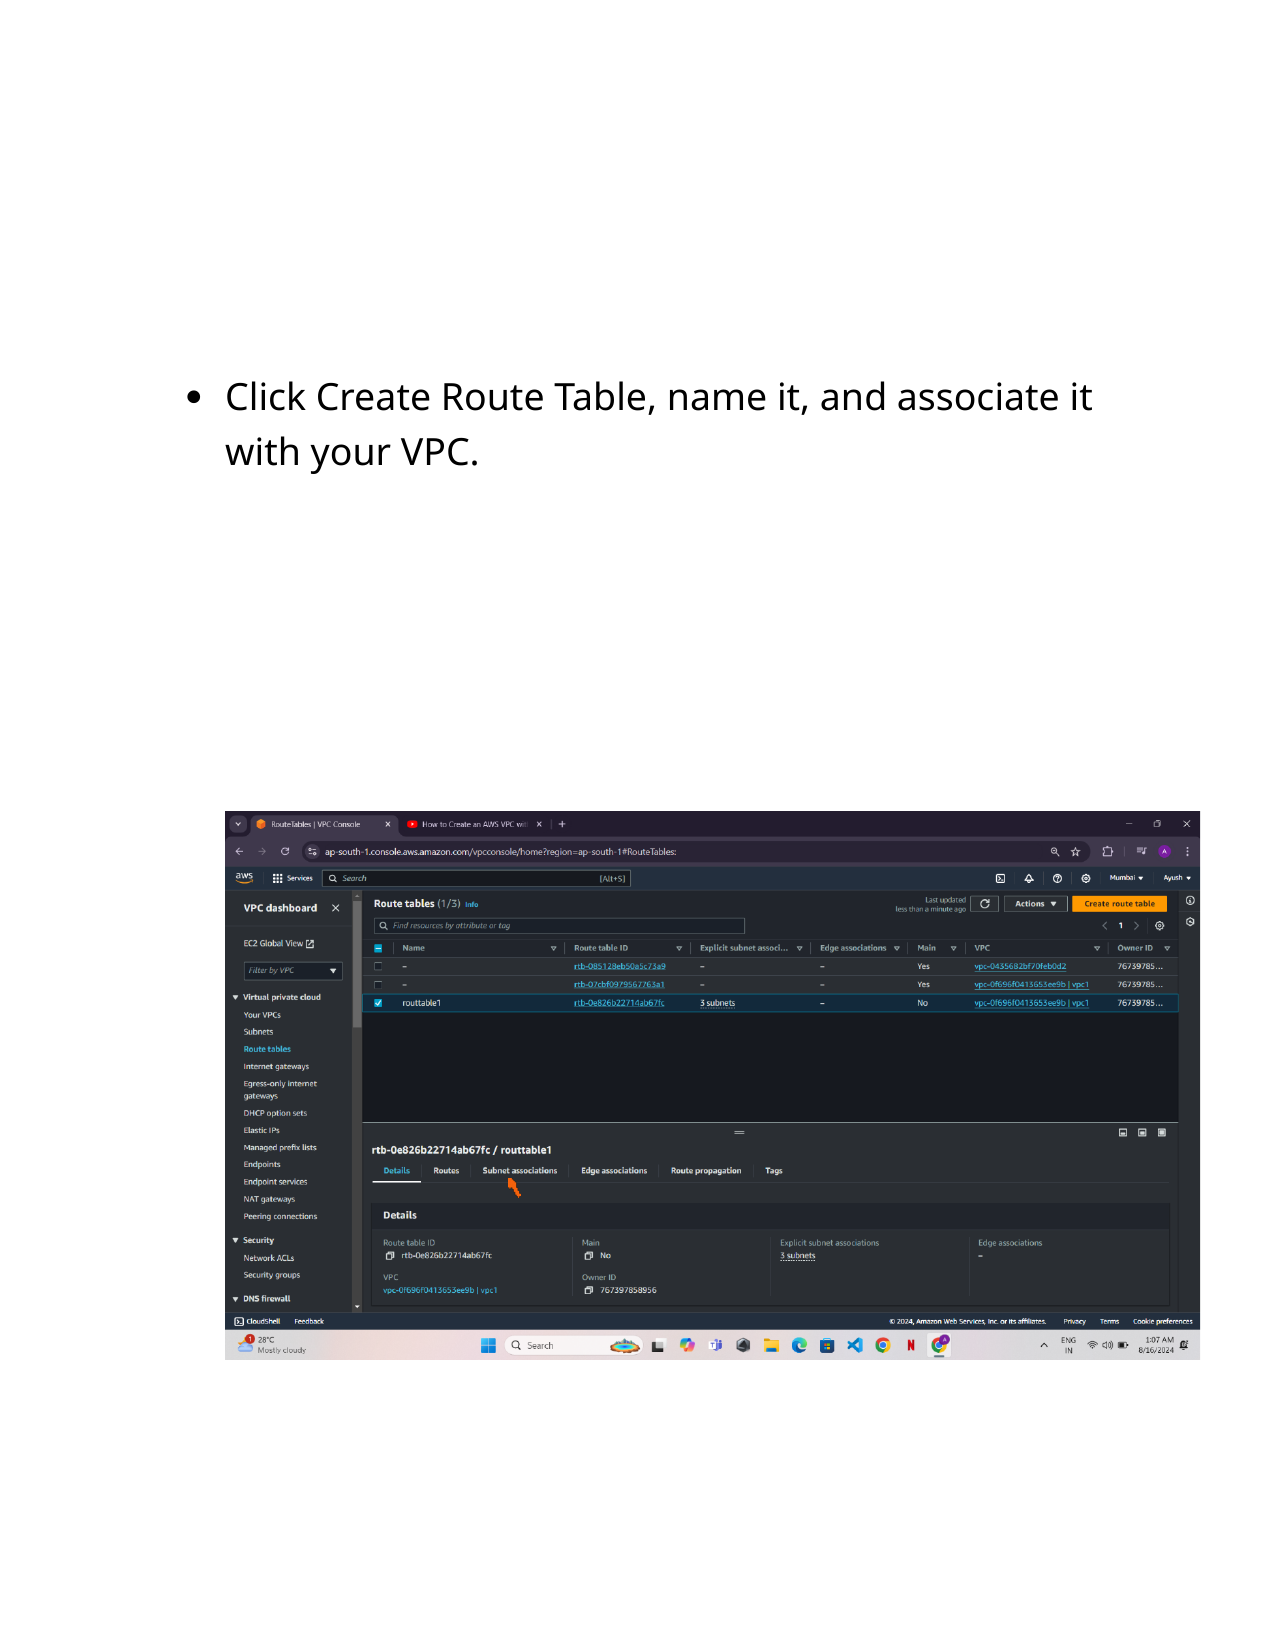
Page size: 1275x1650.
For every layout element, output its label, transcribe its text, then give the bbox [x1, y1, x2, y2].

picture [225, 811, 1200, 1360]
list Click Create Route Table, name it, and associate it with your VPC. [187, 370, 1125, 477]
